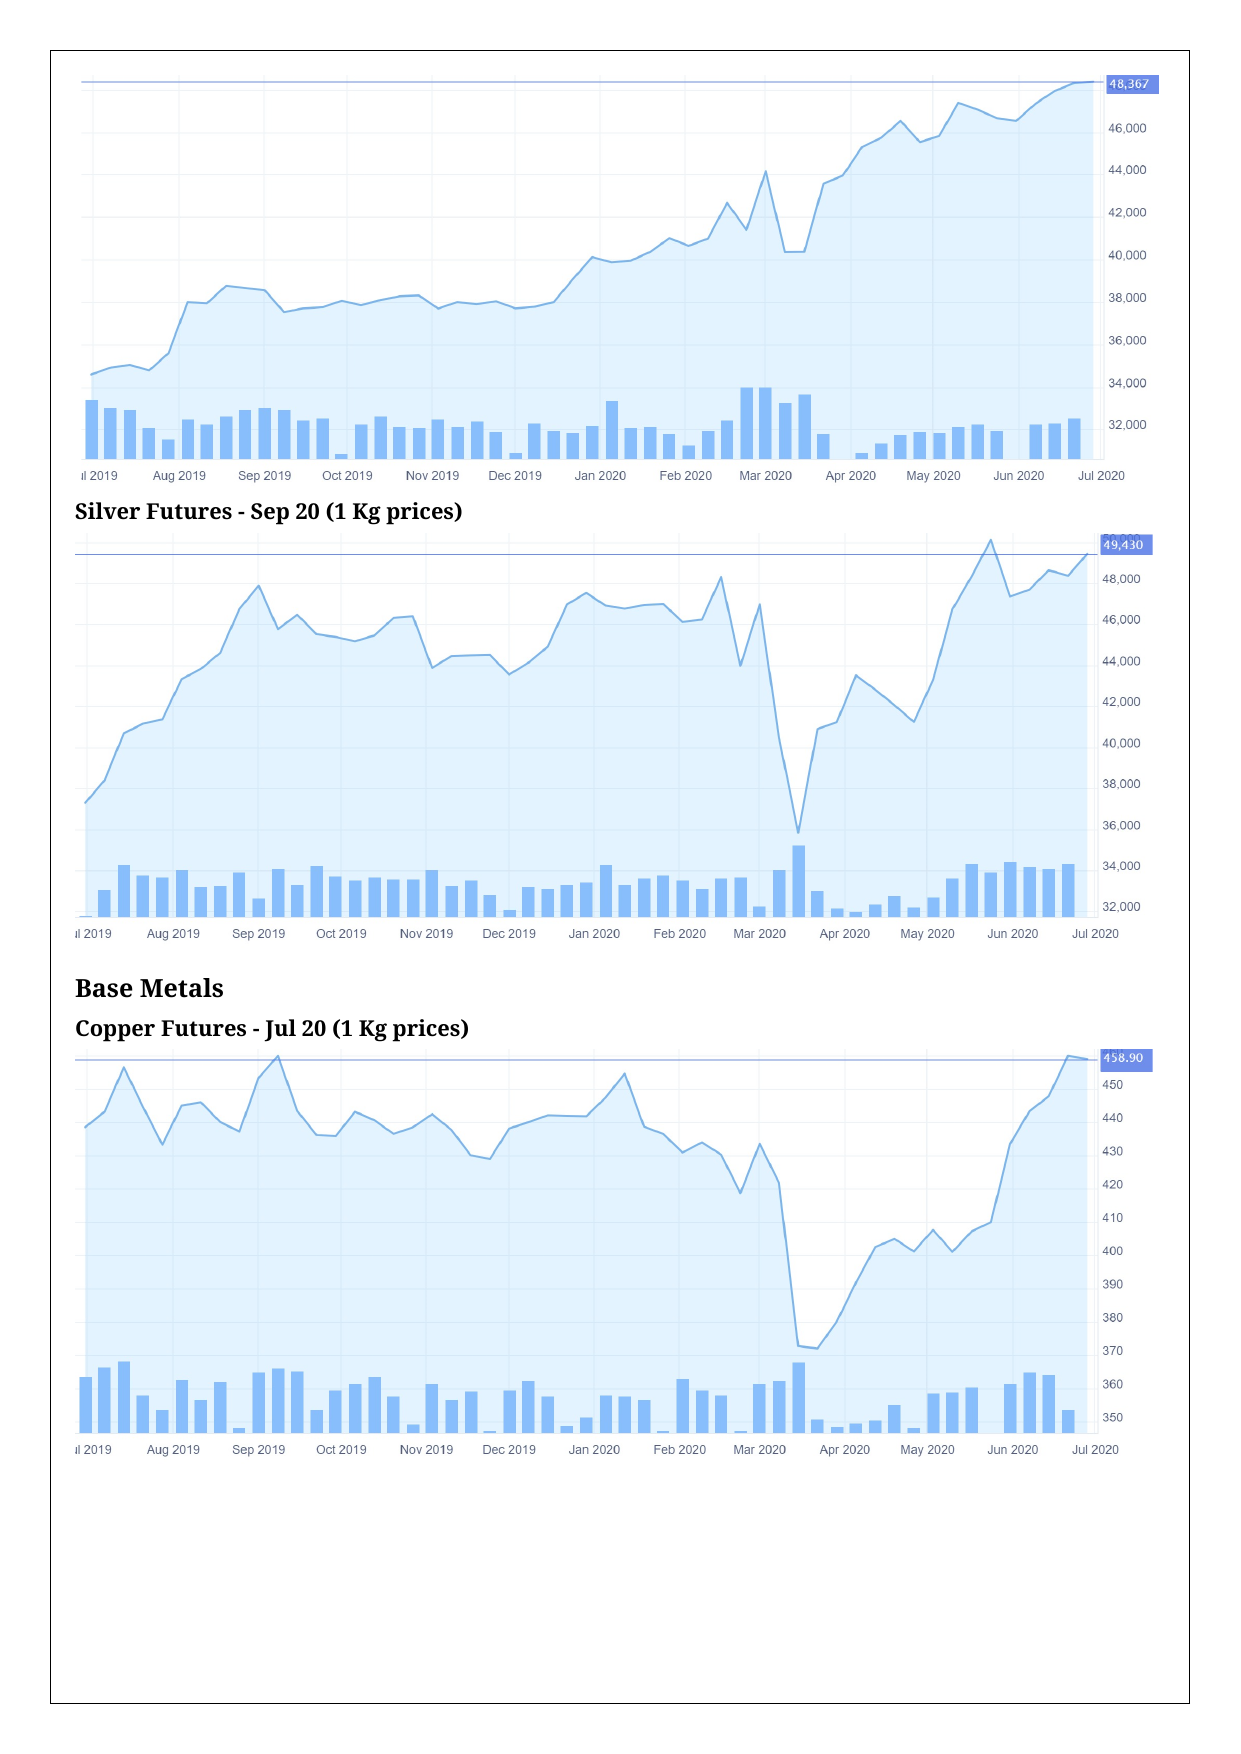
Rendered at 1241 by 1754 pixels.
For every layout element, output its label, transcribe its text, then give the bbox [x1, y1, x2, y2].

picture [75, 533, 1153, 948]
picture [81, 75, 1159, 490]
text Base Metals [75, 971, 1165, 1004]
picture [75, 1049, 1153, 1464]
text Silver Futures - Sep 20 (1 Kg prices) [75, 496, 1165, 526]
